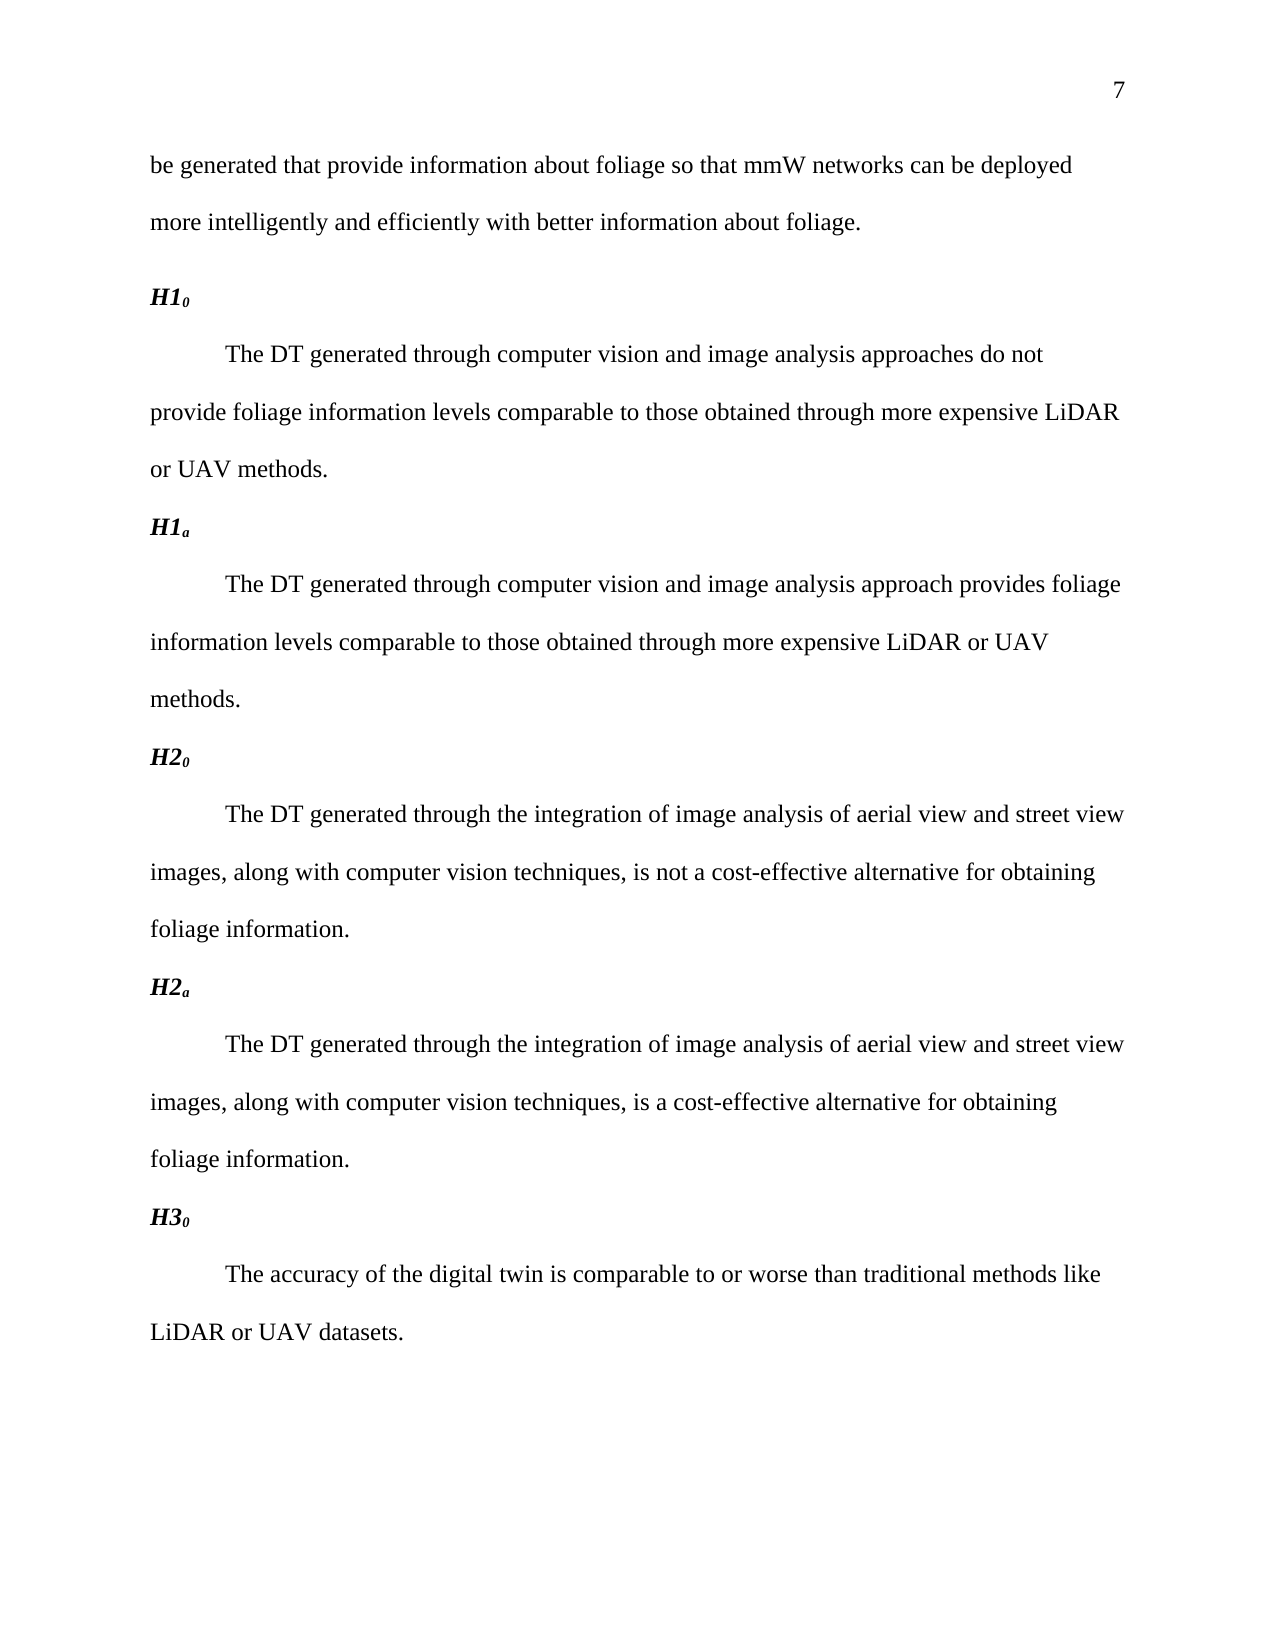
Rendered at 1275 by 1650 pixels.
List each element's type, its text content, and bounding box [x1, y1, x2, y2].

subtitle H1a [150, 512, 1125, 540]
text The DT generated through computer vision and image analysis approaches do not provide foliage information levels comparable to those obtained through more expensive LiDAR or UAV methods. [150, 339, 1125, 483]
subtitle H30 [150, 1202, 1125, 1230]
subtitle H2a [150, 972, 1125, 1000]
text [150, 150, 1125, 236]
text The DT generated through computer vision and image analysis approach provides foliage information levels comparable to those obtained through more expensive LiDAR or UAV methods. [150, 569, 1125, 713]
subtitle H10 [150, 282, 1125, 310]
subtitle H20 [150, 742, 1125, 770]
text The DT generated through the integration of image analysis of aerial view and street view images, along with computer vision techniques, is not a cost-effective alternative for obtaining foliage information. [150, 799, 1125, 943]
text The DT generated through the integration of image analysis of aerial view and street view images, along with computer vision techniques, is a cost-effective alternative for obtaining foliage information. [150, 1029, 1125, 1173]
text The accuracy of the digital twin is comparable to or worse than traditional methods like LiDAR or UAV datasets. [150, 1259, 1125, 1345]
